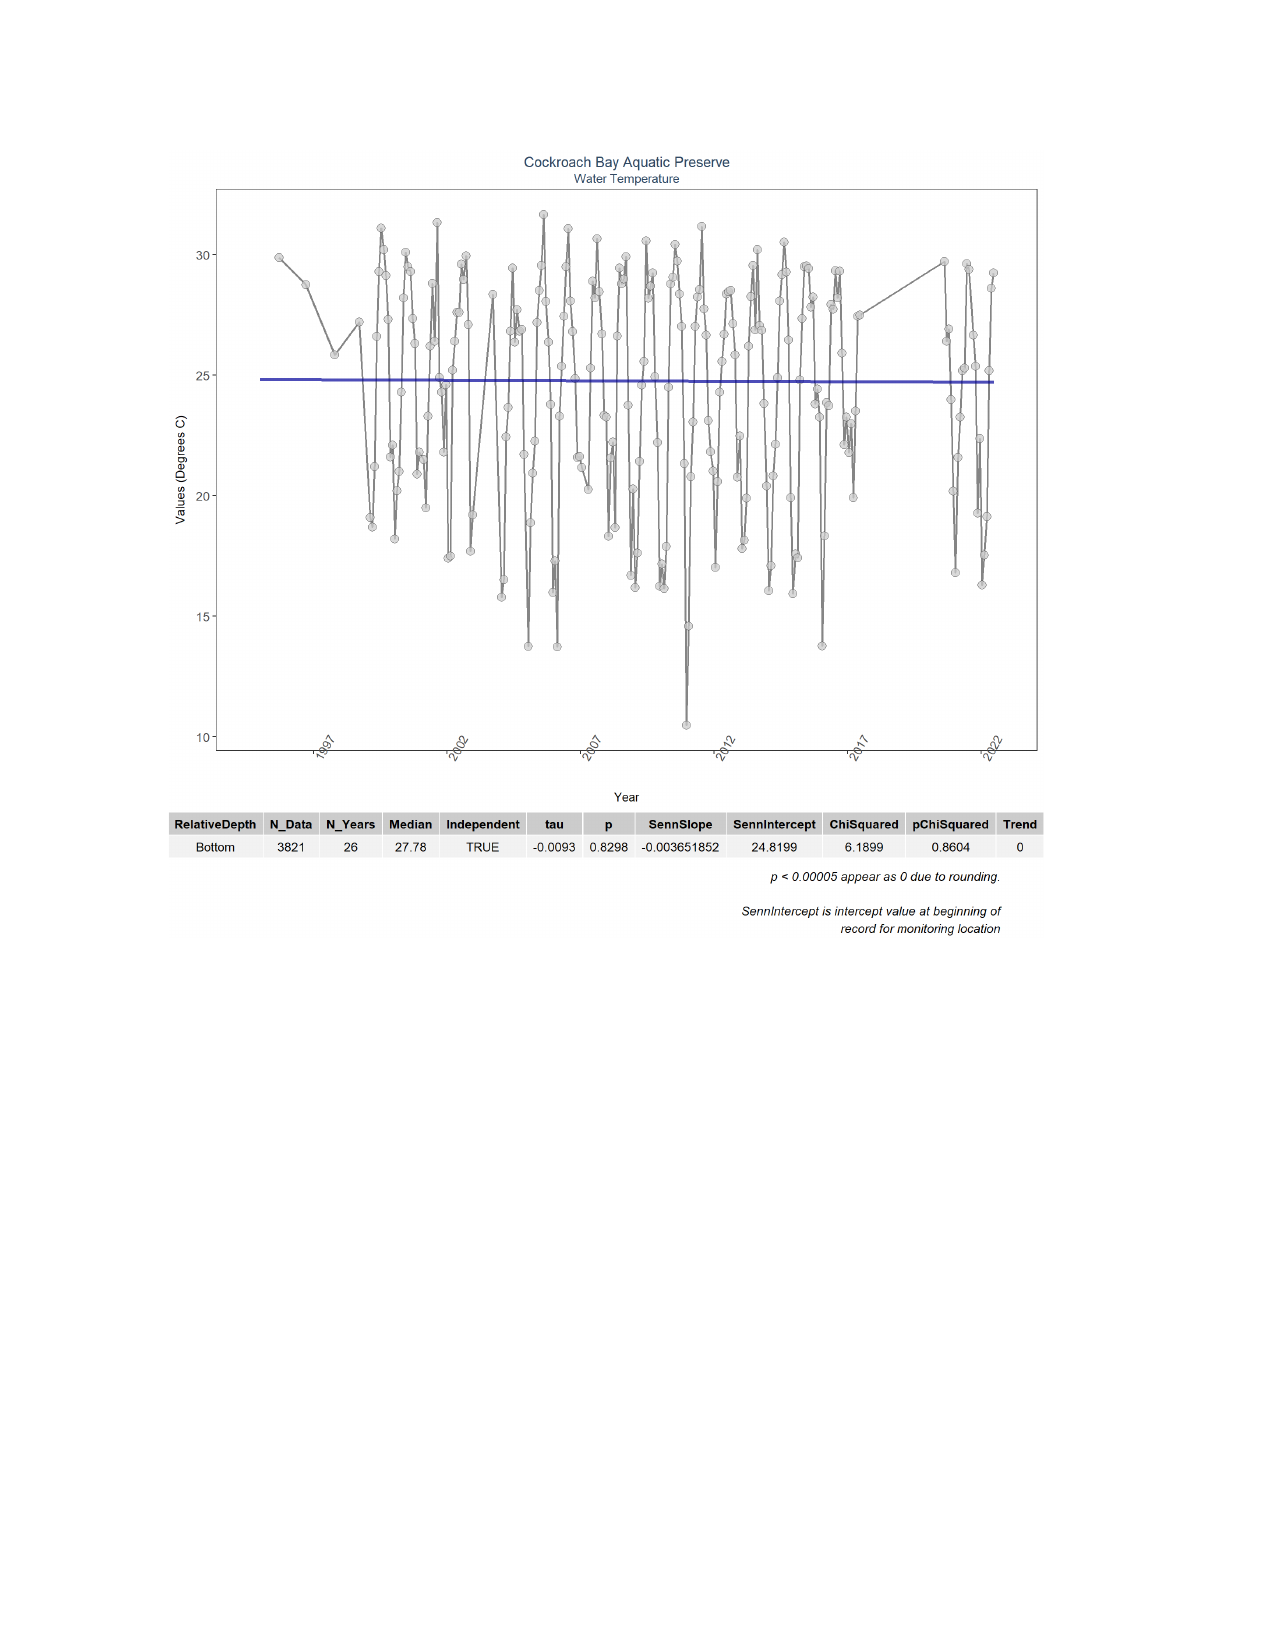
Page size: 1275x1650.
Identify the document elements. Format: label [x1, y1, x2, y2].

picture [168, 150, 1044, 938]
